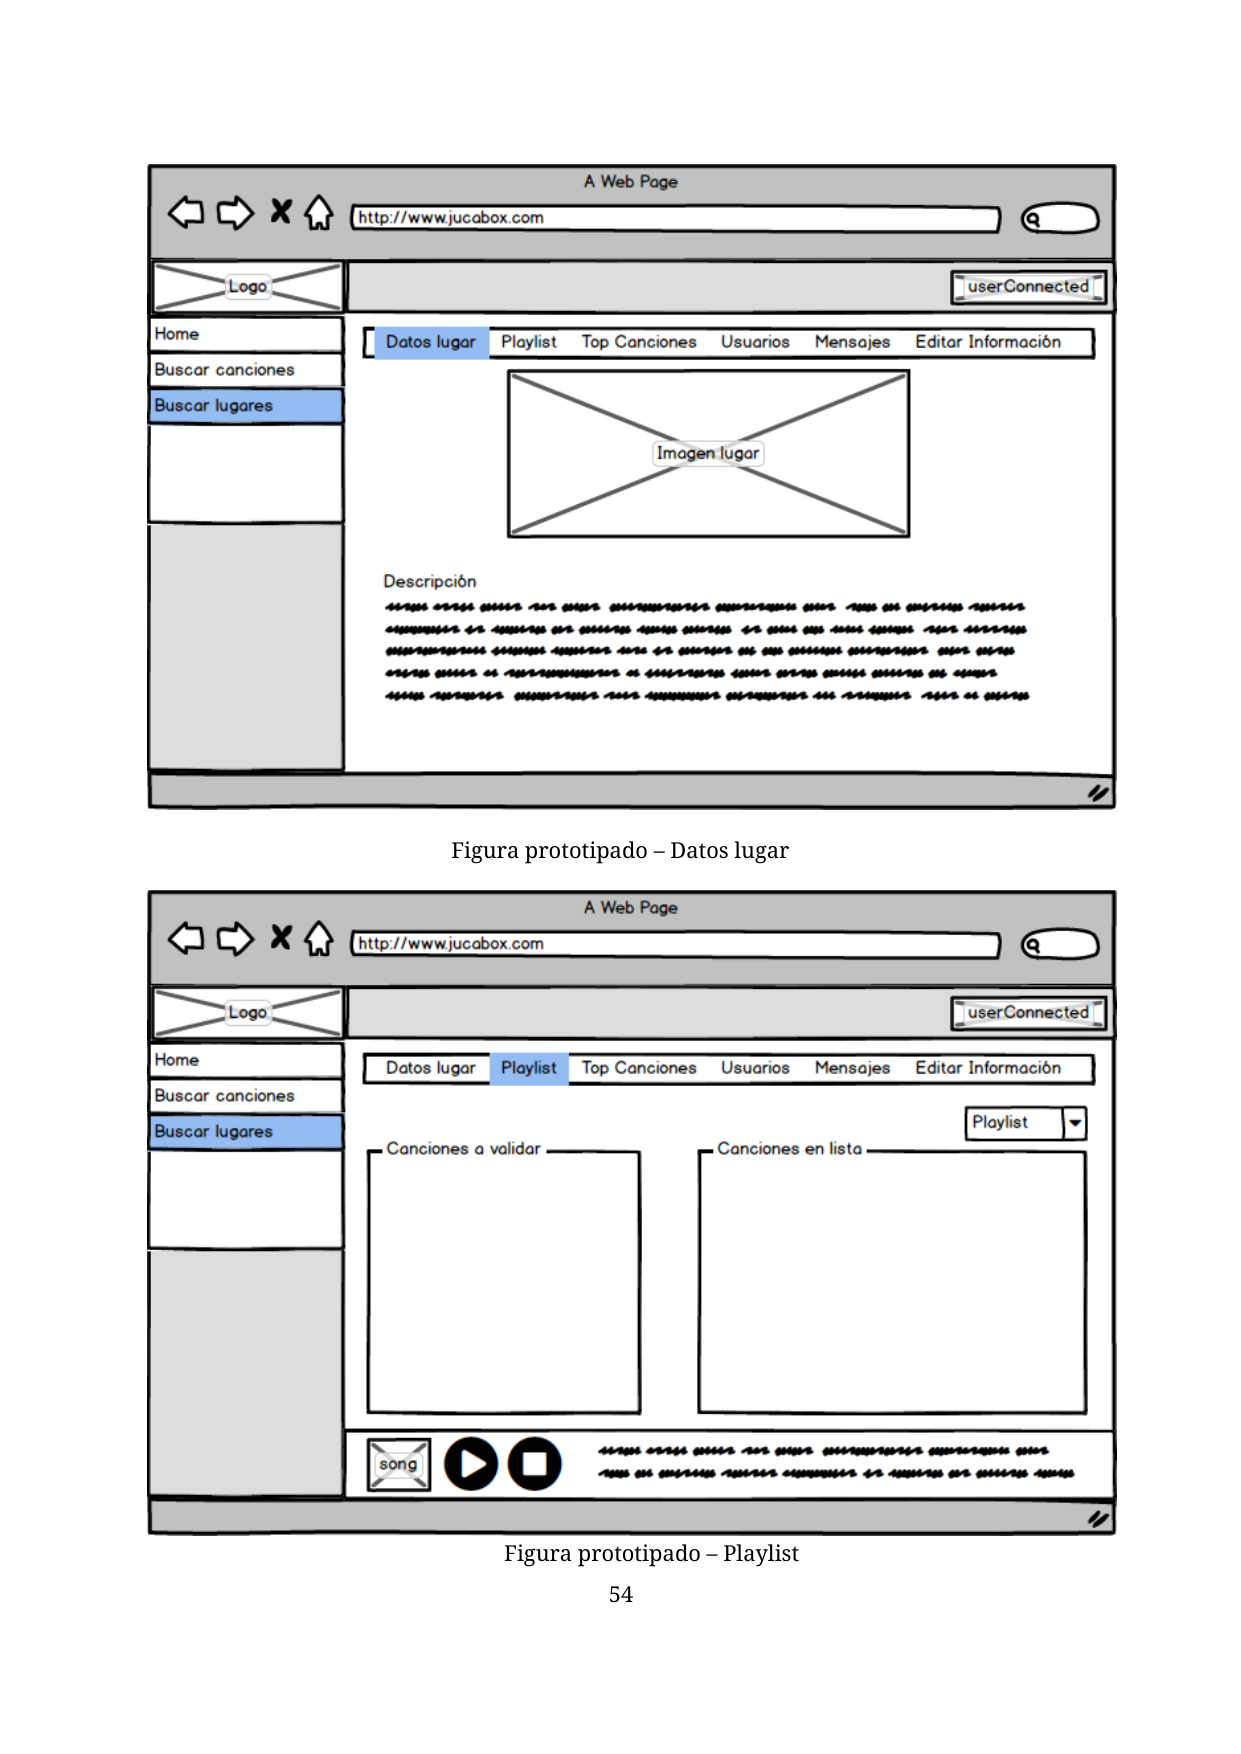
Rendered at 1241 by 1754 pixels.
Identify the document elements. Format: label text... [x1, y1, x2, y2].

text Figura prototipado – Playlist [148, 1536, 1093, 1568]
text Figura prototipado – Datos lugar [148, 835, 1093, 865]
picture [147, 890, 1117, 1536]
picture [147, 164, 1117, 810]
